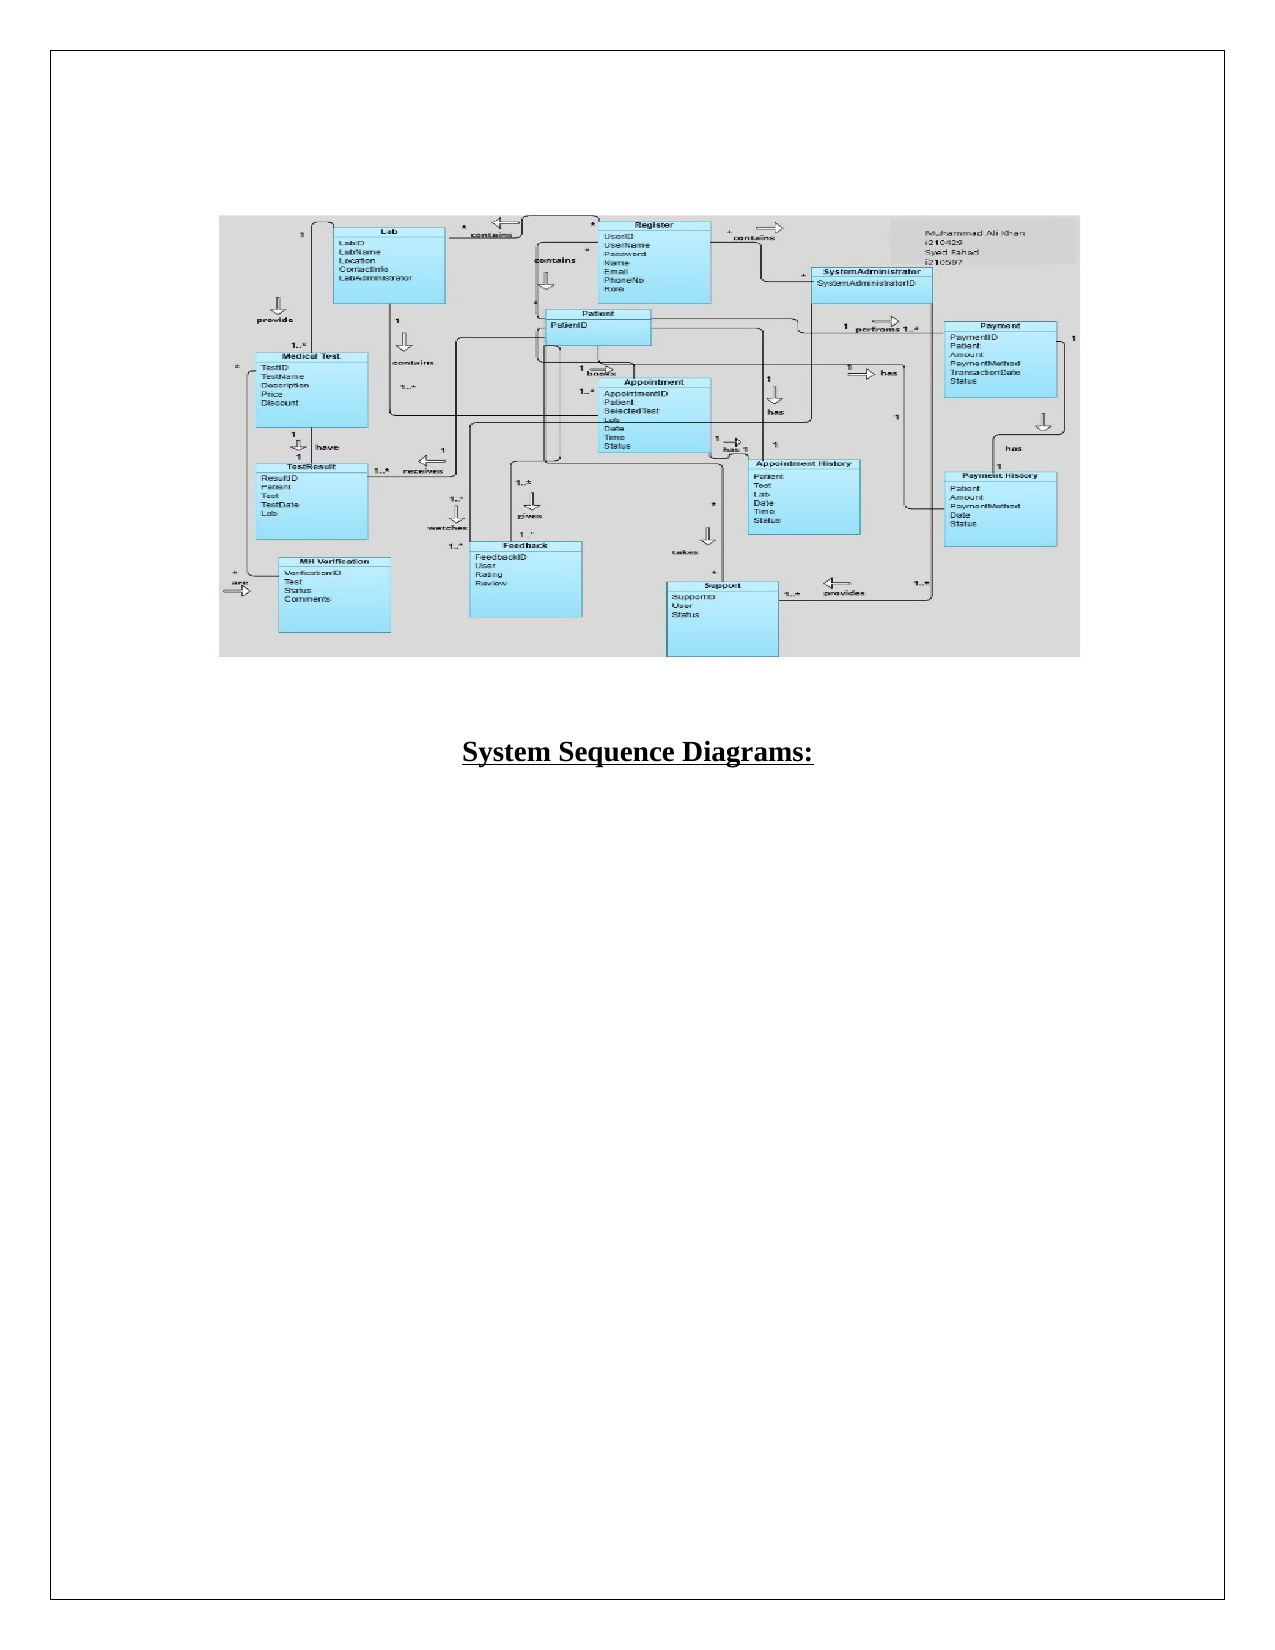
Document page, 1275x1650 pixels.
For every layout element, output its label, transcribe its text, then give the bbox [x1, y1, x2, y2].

picture [135, 156, 1164, 716]
text System Sequence Diagrams: [135, 734, 1139, 768]
